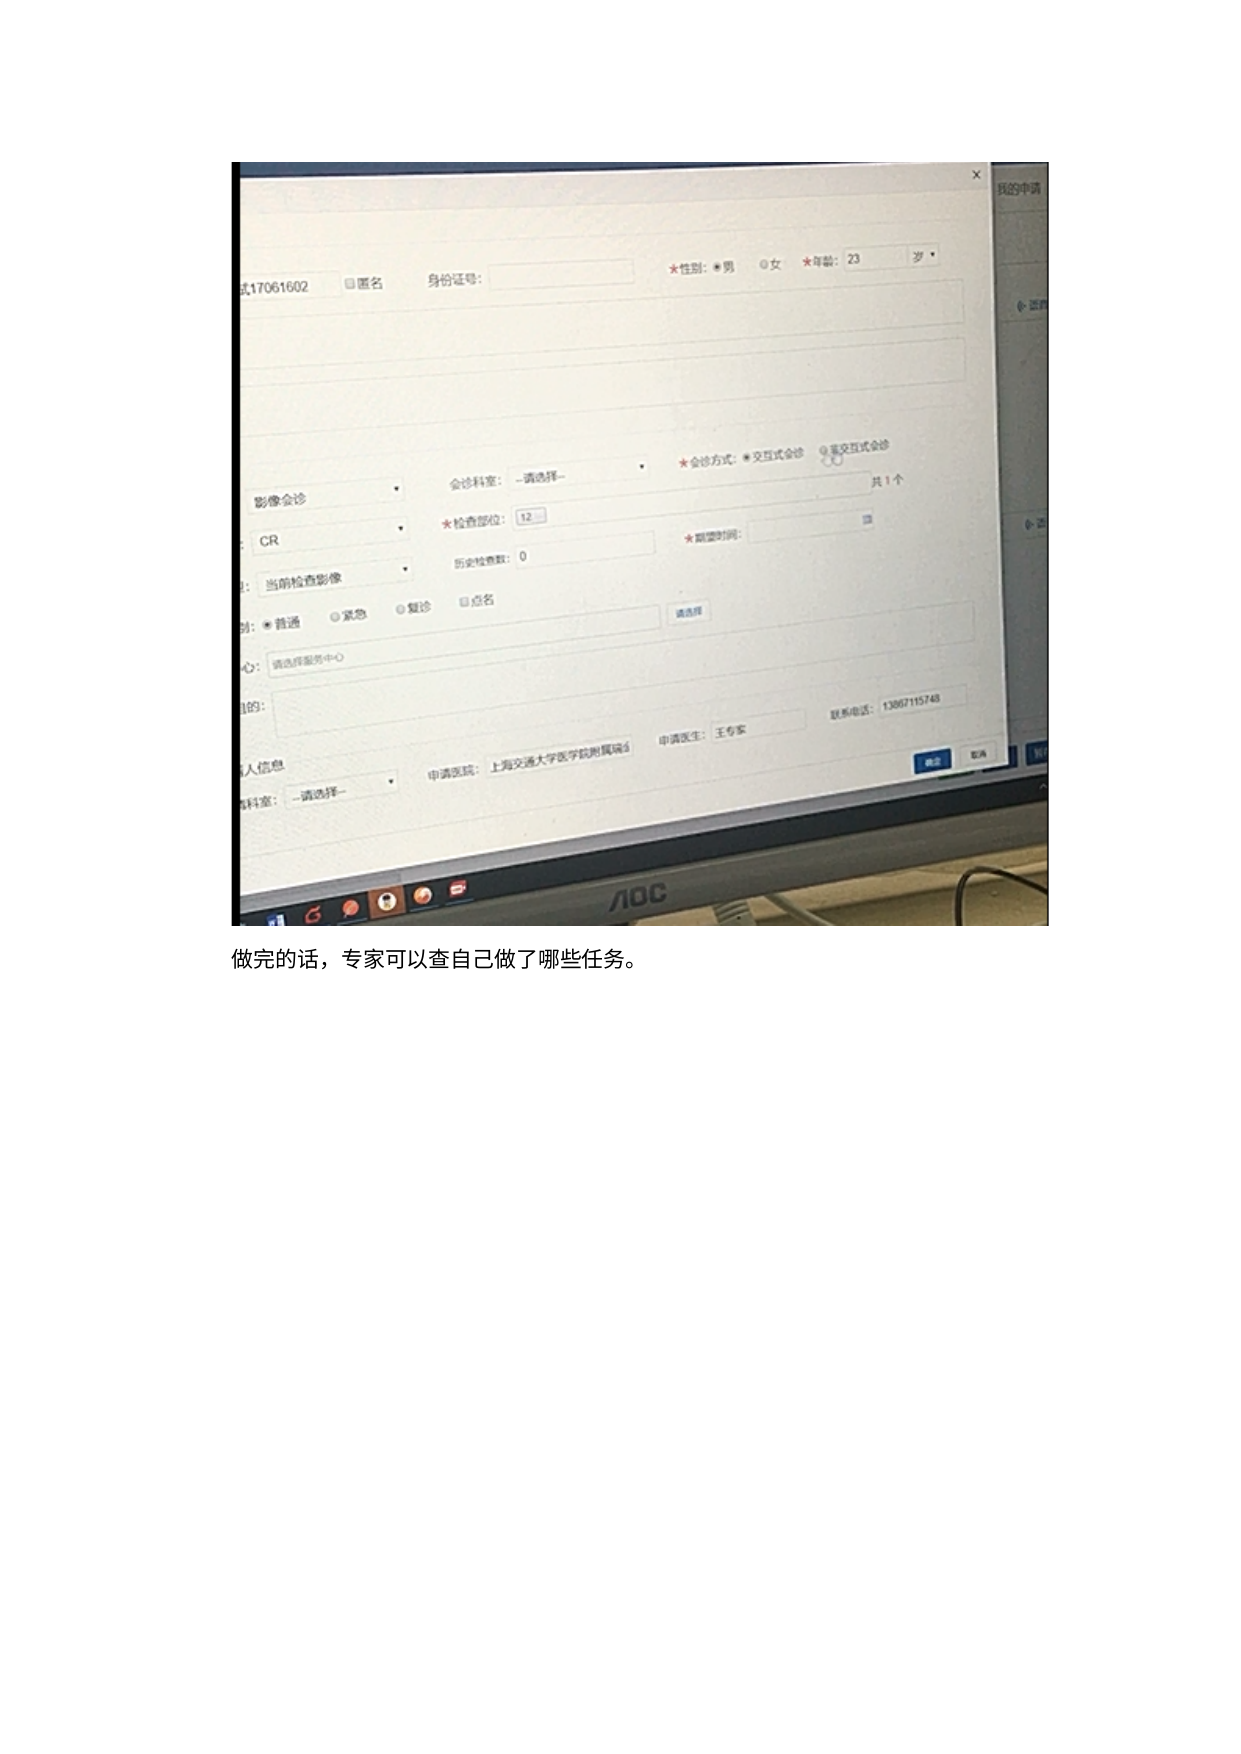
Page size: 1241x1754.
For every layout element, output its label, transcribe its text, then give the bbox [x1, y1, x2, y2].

picture [231, 162, 1049, 926]
text 做完的话，专家可以查自己做了哪些任务。 [187, 942, 1053, 974]
